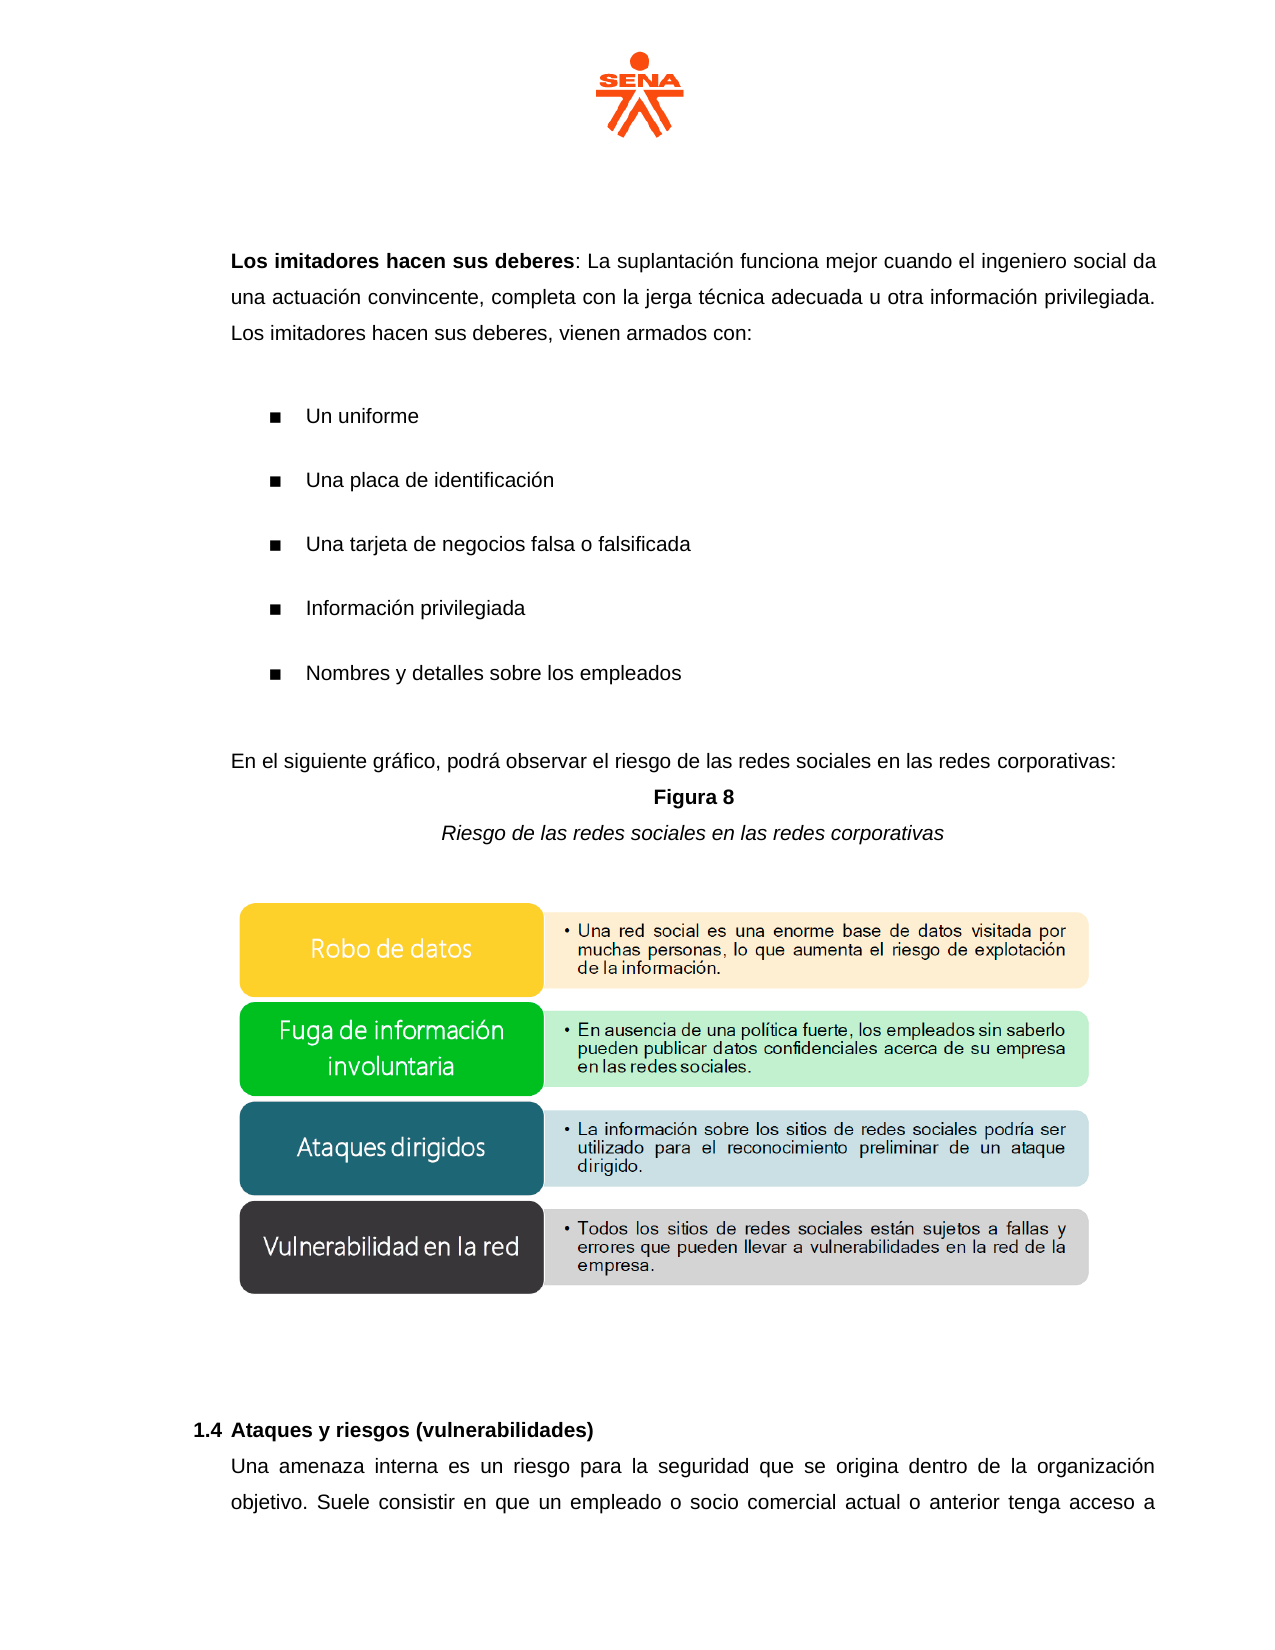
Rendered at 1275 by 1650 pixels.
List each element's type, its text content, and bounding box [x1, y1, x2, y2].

text Figura 8 [231, 785, 1157, 809]
list Información privilegiada [268, 585, 1157, 628]
picture [585, 48, 690, 142]
list Ataques y riesgos (vulnerabilidades) [193, 1418, 1157, 1442]
list Un uniforme [268, 393, 1157, 436]
picture [230, 892, 1099, 1297]
list Una tarjeta de negocios falsa o falsificada [268, 521, 1157, 564]
list Una placa de identificación [268, 457, 1157, 499]
text En el siguiente gráfico, podrá observar el riesgo de las redes sociales en las redes corporativas: [231, 749, 1157, 773]
text Riesgo de las redes sociales en las redes corporativas [231, 821, 1157, 845]
list Nombres y detalles sobre los empleados [268, 649, 1157, 692]
text Los imitadores hacen sus deberes: La suplantación funciona mejor cuando el ingeniero social da una actuación convincente, completa con la jerga técnica adecuada u otra información privilegiada. Los imitadores hacen sus deberes, vienen armados con: [231, 249, 1157, 345]
